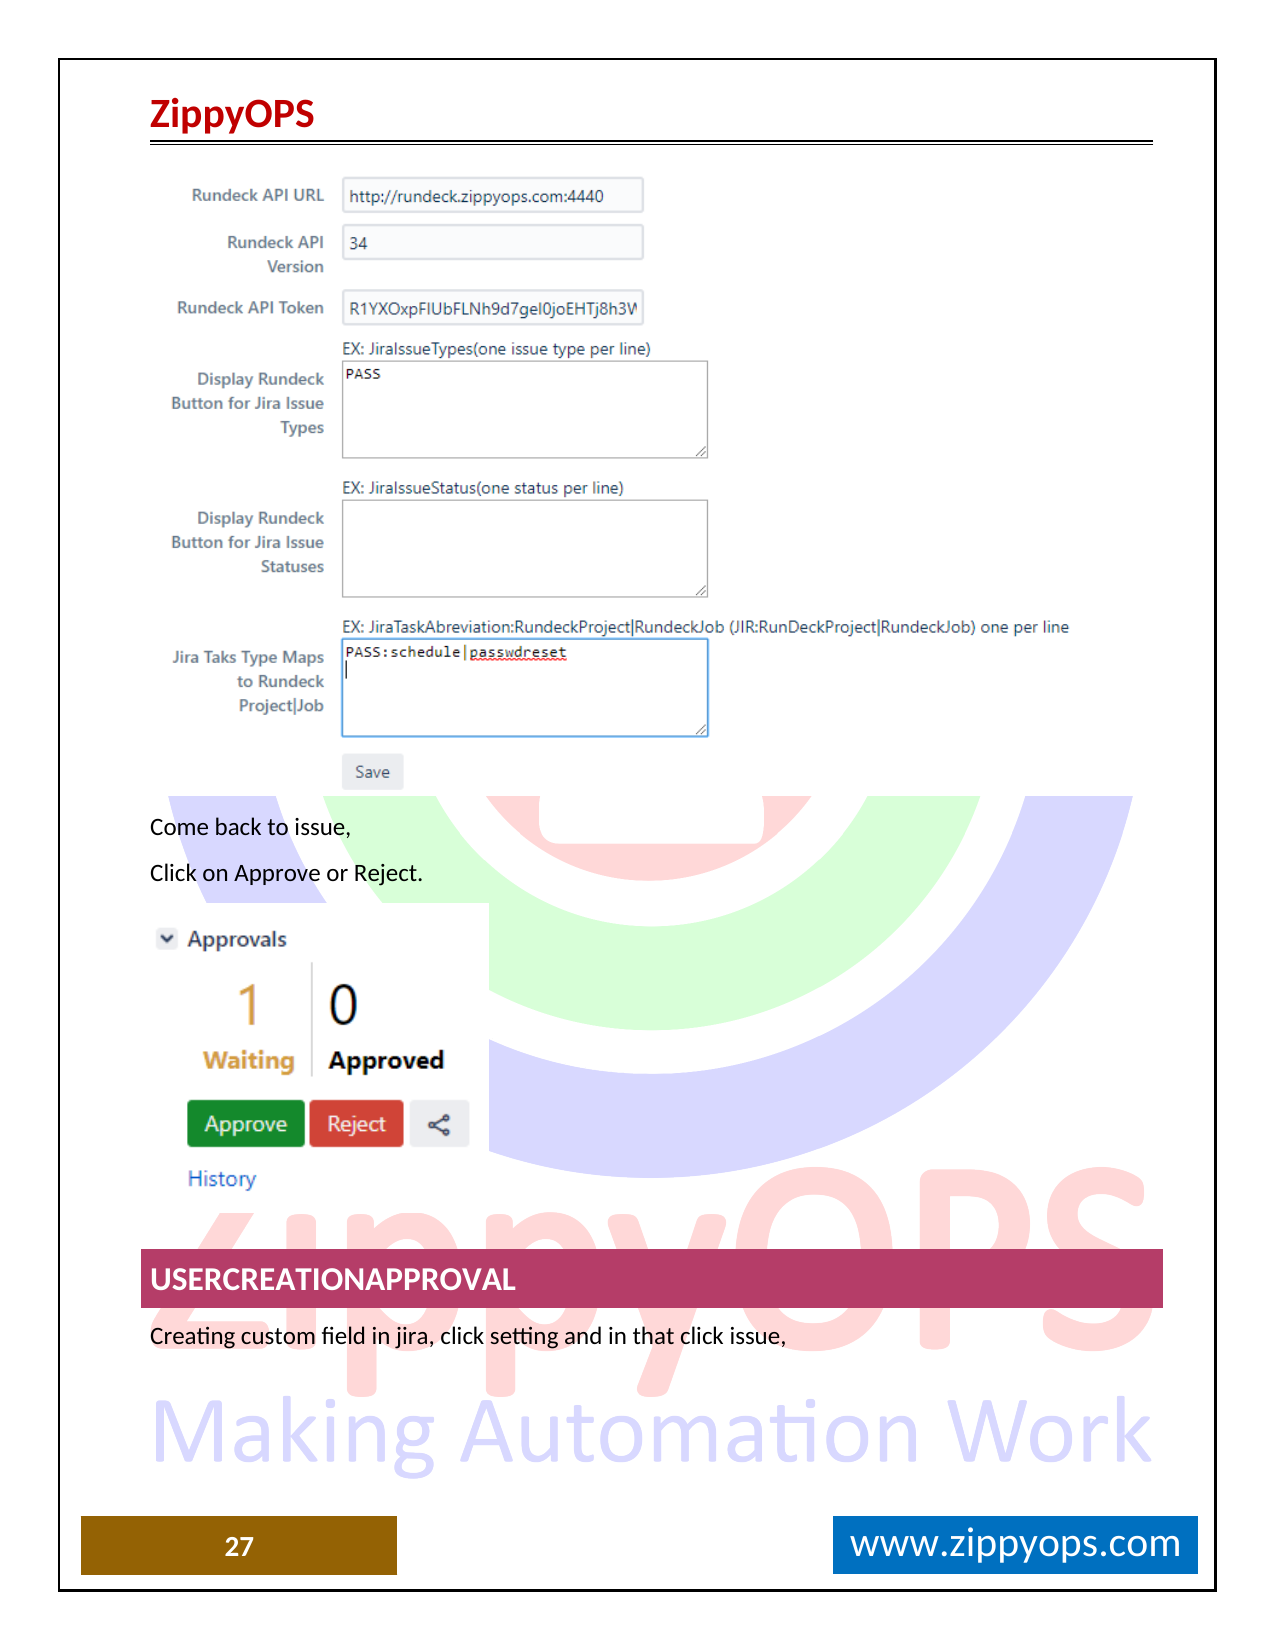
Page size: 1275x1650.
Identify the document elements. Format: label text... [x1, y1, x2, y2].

picture [150, 903, 489, 1213]
text Click on Approve or Reject. [150, 857, 1153, 888]
subtitle usercreationApproval [142, 1250, 1162, 1307]
text Creating custom field in jira, click setting and in that click issue, [150, 1320, 1153, 1351]
picture [150, 150, 1154, 796]
text Come back to issue, [150, 811, 1153, 842]
